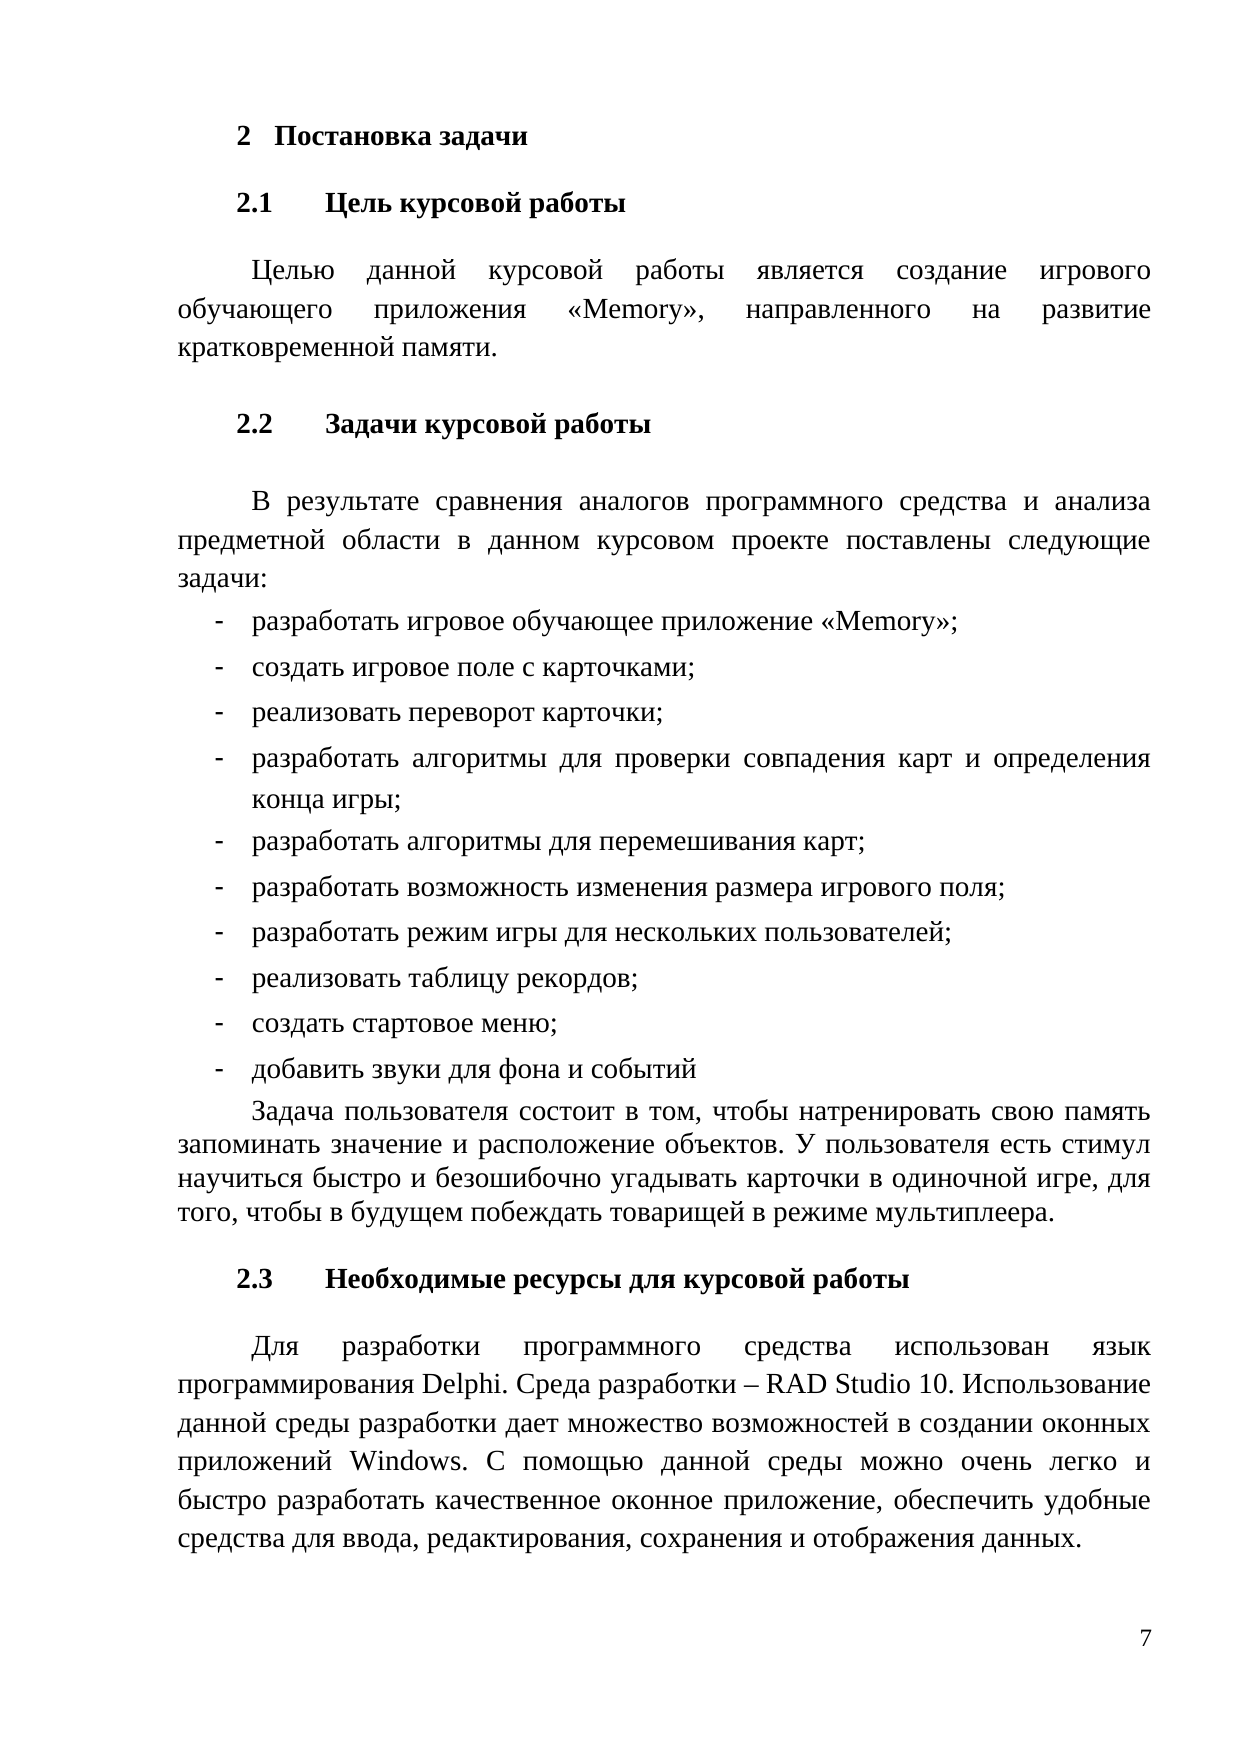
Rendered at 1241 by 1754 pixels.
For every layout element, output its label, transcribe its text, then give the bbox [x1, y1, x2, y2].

text Целью данной курсовой работы является создание игрового обучающего приложения «Memory», направленного на развитие кратковременной памяти. [177, 252, 1152, 363]
list создать стартовое меню; [214, 1002, 1152, 1041]
list создать игровое поле с карточками; [214, 645, 1152, 684]
text В результате сравнения аналогов программного средства и анализа предметной области в данном курсовом проекте поставлены следующие задачи: [177, 483, 1152, 594]
list реализовать таблицу рекордов; [214, 956, 1152, 996]
list Необходимые ресурсы для курсовой работы [236, 1261, 1152, 1294]
list Цель курсовой работы [236, 185, 1152, 219]
list реализовать переворот карточки; [214, 690, 1152, 730]
list разработать алгоритмы для перемешивания карт; [214, 819, 1152, 859]
text Задача пользователя состоит в том, чтобы натренировать свою память запоминать значение и расположение объектов. У пользователя есть стимул научиться быстро и безошибочно угадывать карточки в одиночной игре, для того, чтобы в будущем побеждать товарищей в режиме мультиплеера. [177, 1093, 1152, 1227]
list разработать режим игры для нескольких пользователей; [214, 911, 1152, 950]
list добавить звуки для фона и событий [214, 1047, 1152, 1087]
list разработать возможность изменения размера игрового поля; [214, 865, 1152, 904]
list разработать игровое обучающее приложение «Memory»; [214, 599, 1152, 639]
list Задачи курсовой работы [236, 406, 1152, 440]
text Для разработки программного средства использован язык программирования Delphi. Среда разработки – RAD Studio 10. Использование данной среды разработки дает множество возможностей в создании оконных приложений Windows. С помощью данной среды можно очень легко и быстро разработать качественное оконное приложение, обеспечить удобные средства для ввода, редактирования, сохранения и отображения данных. [177, 1328, 1152, 1554]
list разработать алгоритмы для проверки совпадения карт и определения конца игры; [214, 736, 1152, 814]
list Постановка задачи [236, 118, 1152, 152]
